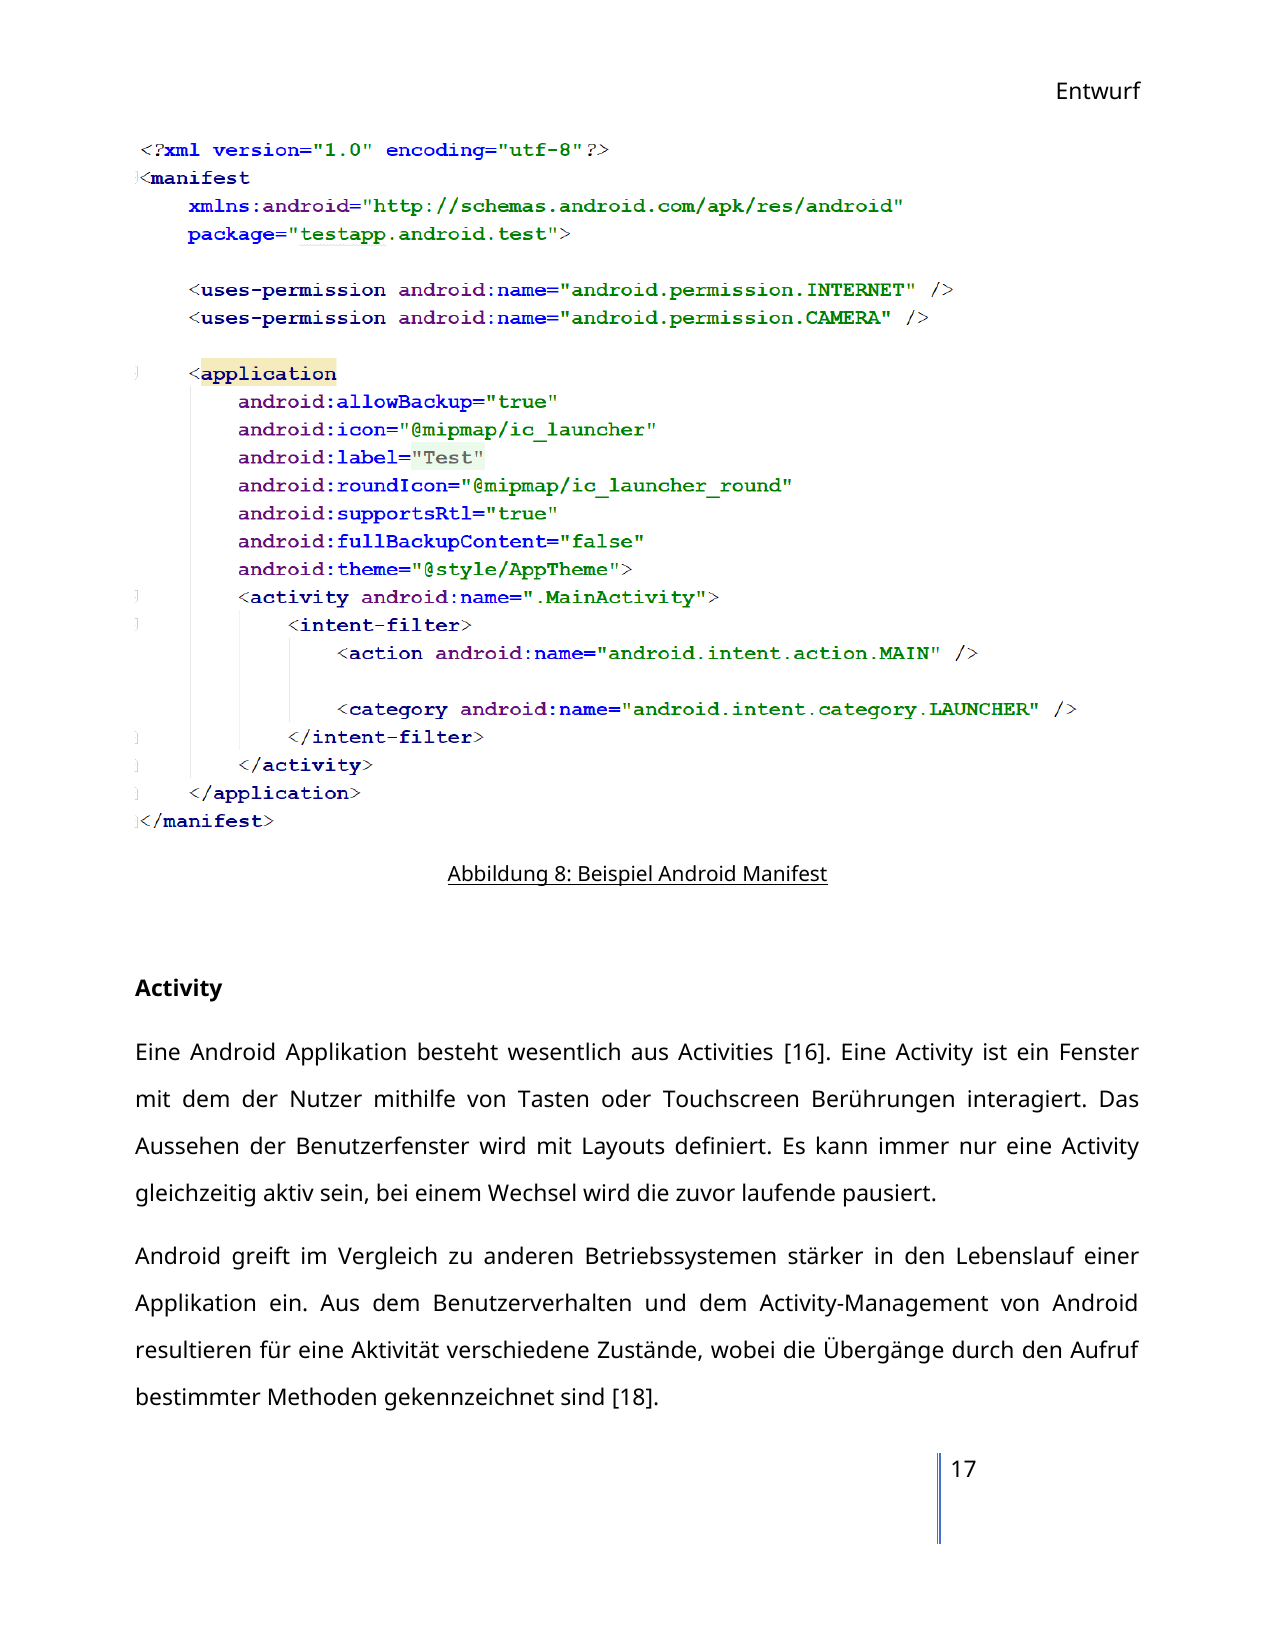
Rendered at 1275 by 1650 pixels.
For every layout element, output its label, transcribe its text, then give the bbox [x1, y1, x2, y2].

text Android greift im Vergleich zu anderen Betriebssystemen stärker in den Lebenslauf einer Applikation ein. Aus dem Benutzerverhalten und dem Activity-Management von Android resultieren für eine Aktivität verschiedene Zustände, wobei die Übergänge durch den Aufruf bestimmter Methoden gekennzeichnet sind . [135, 1240, 1140, 1412]
text Eine Android Applikation besteht wesentlich aus Activities. Eine Activity ist ein Fenster mit dem der Nutzer mithilfe von Tasten oder Touchscreen Berührungen interagiert. Das Aussehen der Benutzerfenster wird mit Layouts definiert. Es kann immer nur eine Activity gleichzeitig aktiv sein, bei einem Wechsel wird die zuvor laufende pausiert. [135, 1036, 1140, 1208]
text Activity [135, 972, 1140, 1003]
picture [134, 135, 1103, 828]
text Abbildung : Beispiel Android Manifest [135, 859, 1140, 888]
